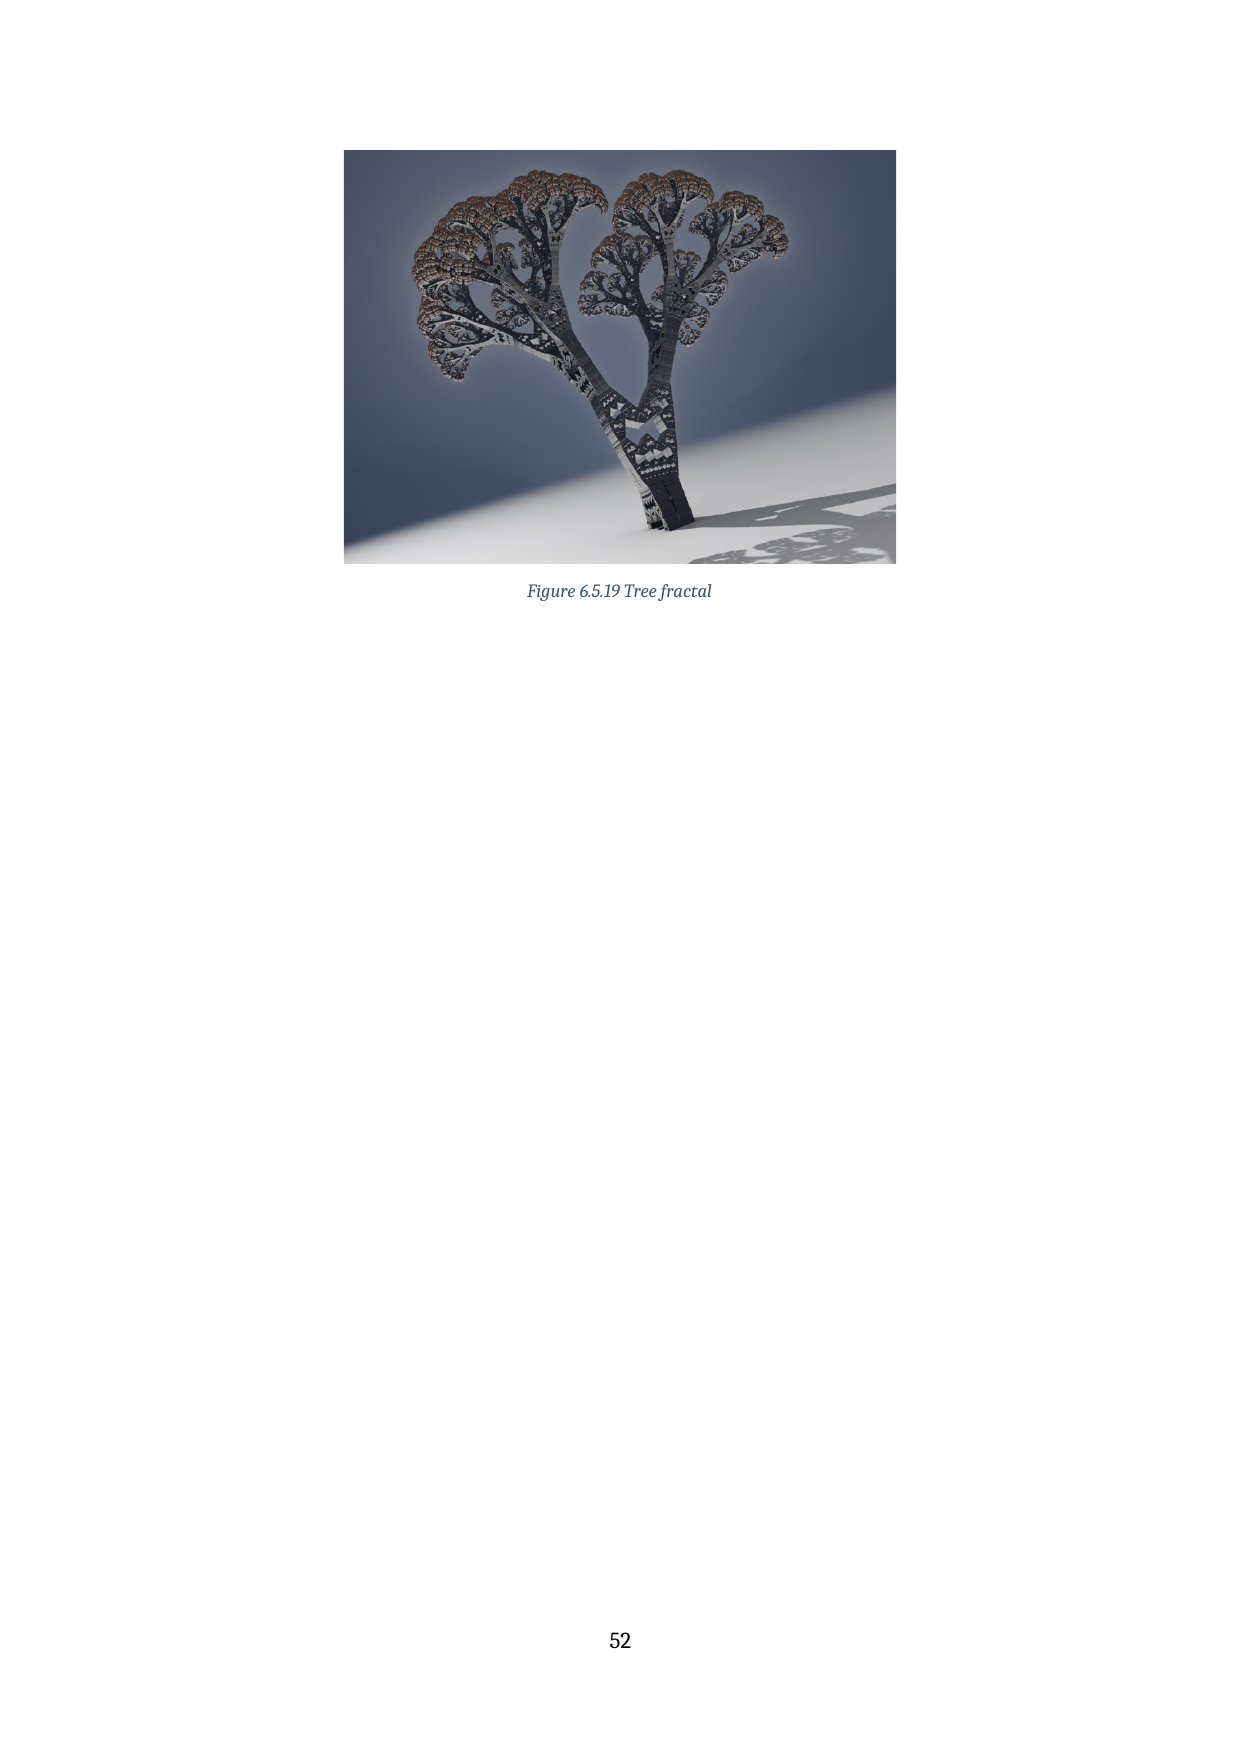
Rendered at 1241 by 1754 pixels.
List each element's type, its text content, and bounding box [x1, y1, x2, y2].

picture [343, 150, 897, 564]
